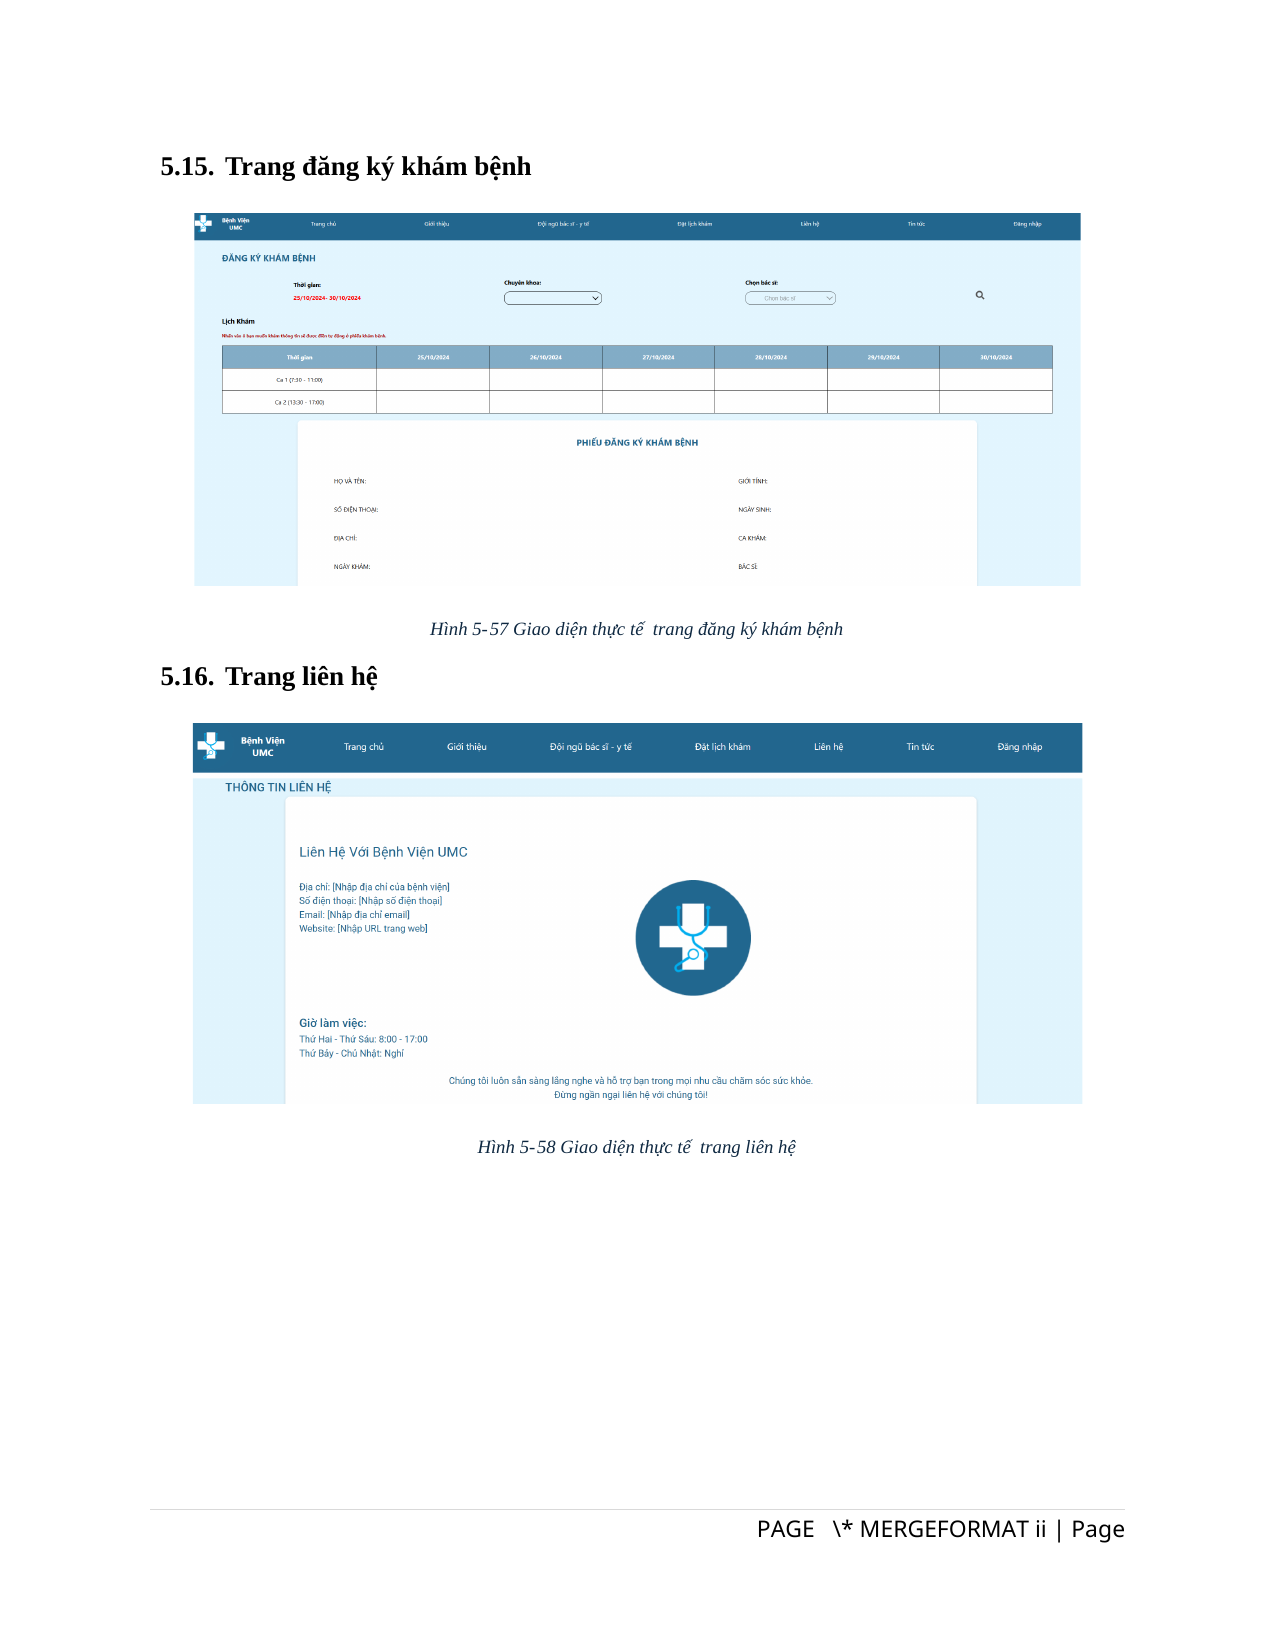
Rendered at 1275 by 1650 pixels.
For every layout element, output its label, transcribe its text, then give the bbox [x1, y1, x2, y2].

list Trang liên hệ [187, 661, 1125, 692]
picture [192, 723, 1083, 1104]
picture [194, 213, 1081, 586]
list Trang đăng ký khám bệnh [187, 150, 1125, 181]
